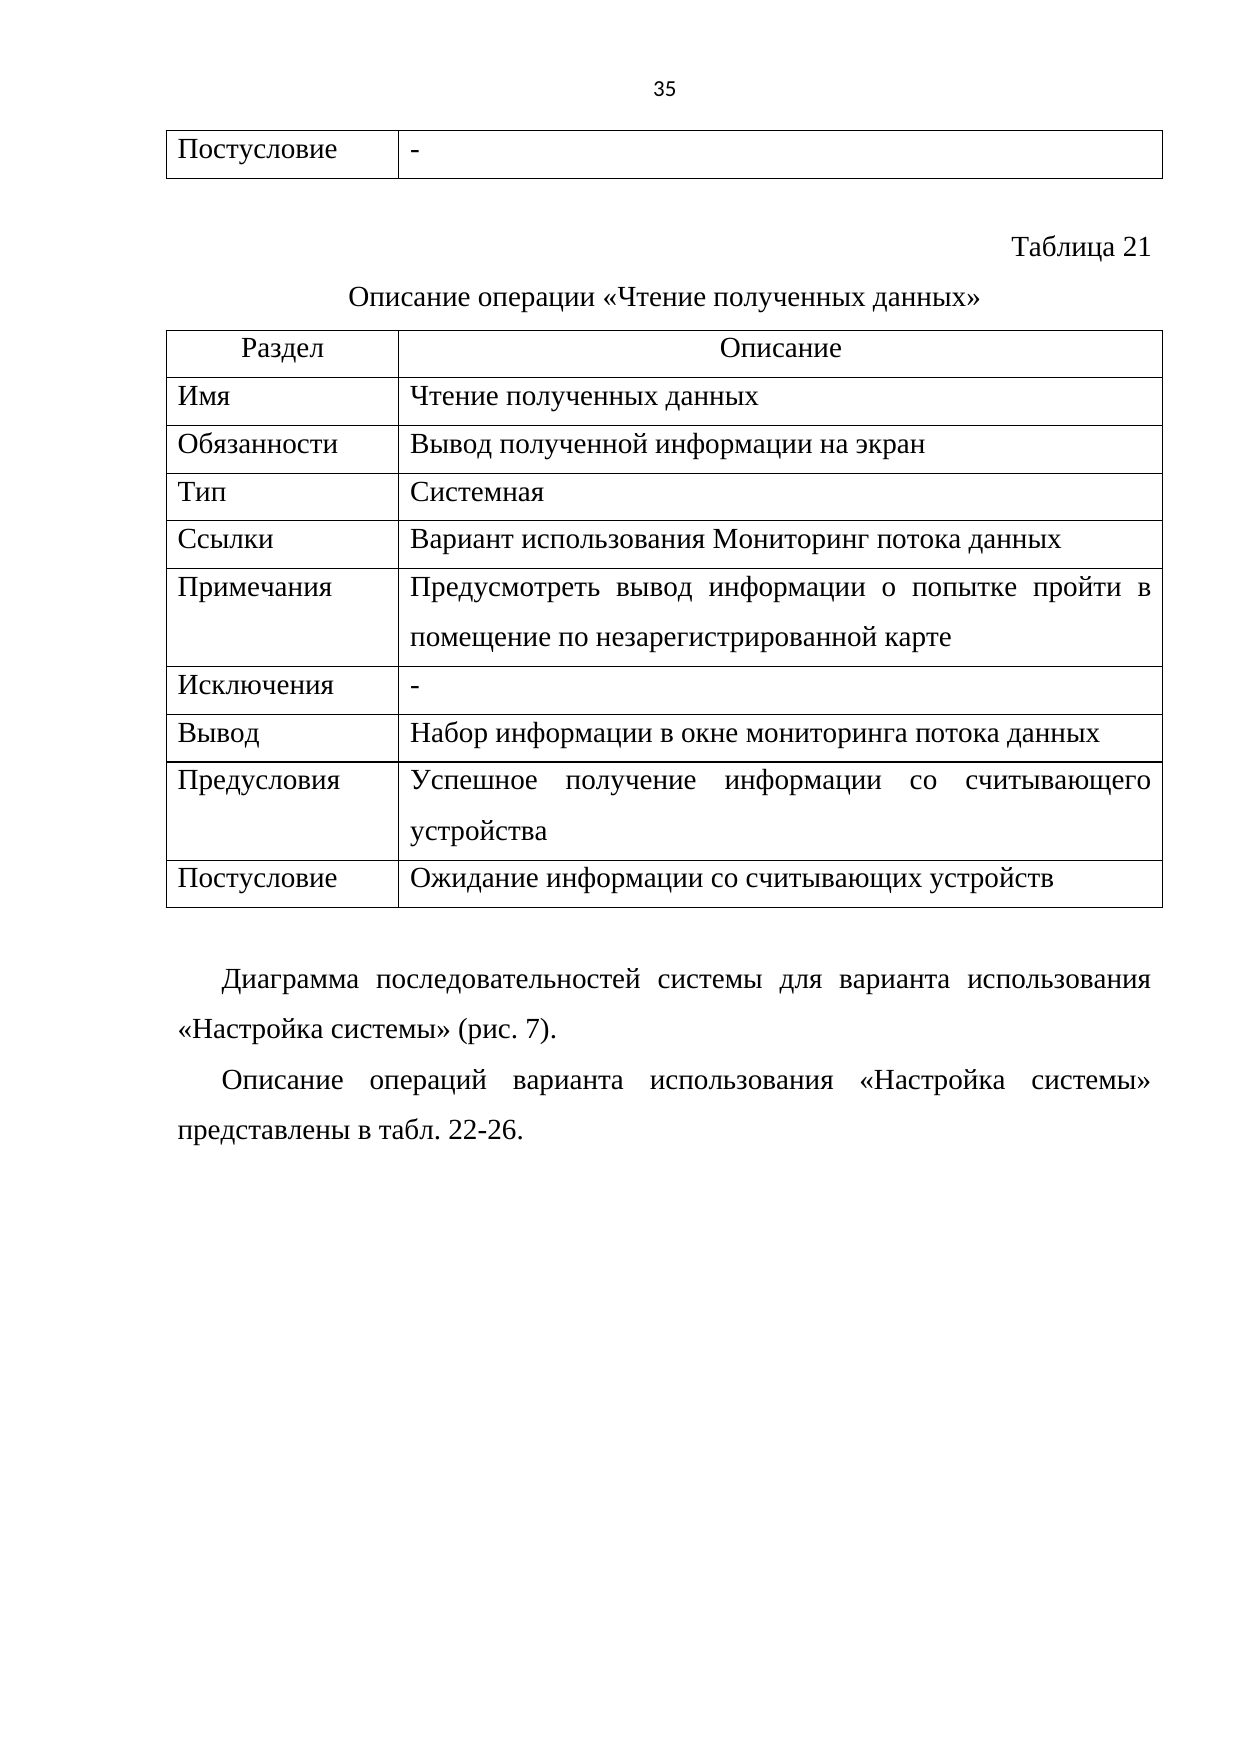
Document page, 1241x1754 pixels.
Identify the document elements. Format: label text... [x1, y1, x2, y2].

table_header Раздел [167, 331, 398, 377]
table_cell Исключения [167, 667, 398, 714]
table_cell Обязанности [167, 426, 398, 473]
table_cell Набор информации в окне мониторинга потока данных [399, 715, 1162, 761]
table_cell Примечания [167, 569, 398, 666]
table_cell Системная [399, 474, 1162, 520]
table_cell Постусловие [167, 861, 398, 907]
table_cell - [399, 131, 1162, 177]
table_cell Имя [167, 378, 398, 425]
table_cell Чтение полученных данных [399, 378, 1162, 425]
table_cell - [399, 667, 1162, 714]
table_cell Успешное получение информации со считывающего устройства [399, 763, 1162, 859]
table_cell Вариант использования Мониторинг потока данных [399, 521, 1162, 568]
table_cell Ссылки [167, 521, 398, 568]
table_header Описание [399, 331, 1162, 377]
table_cell Постусловие [167, 131, 398, 177]
text Таблица 21 [177, 229, 1152, 262]
table_cell Предусловия [167, 763, 398, 859]
table_cell Вывод [167, 715, 398, 761]
table_cell Вывод полученной информации на экран [399, 426, 1162, 473]
table_cell Тип [167, 474, 398, 520]
table_cell Предусмотреть вывод информации о попытке пройти в помещение по незарегистрированной карте [399, 569, 1162, 666]
table_cell Ожидание информации со считывающих устройств [399, 861, 1162, 907]
text Описание операций варианта использования «Настройка системы» представлены в табл. 22-26. [177, 1062, 1152, 1146]
text Описание операции «Чтение полученных данных» [177, 279, 1152, 313]
text Диаграмма последовательностей системы для варианта использования «Настройка системы» (рис. 7). [177, 961, 1152, 1045]
